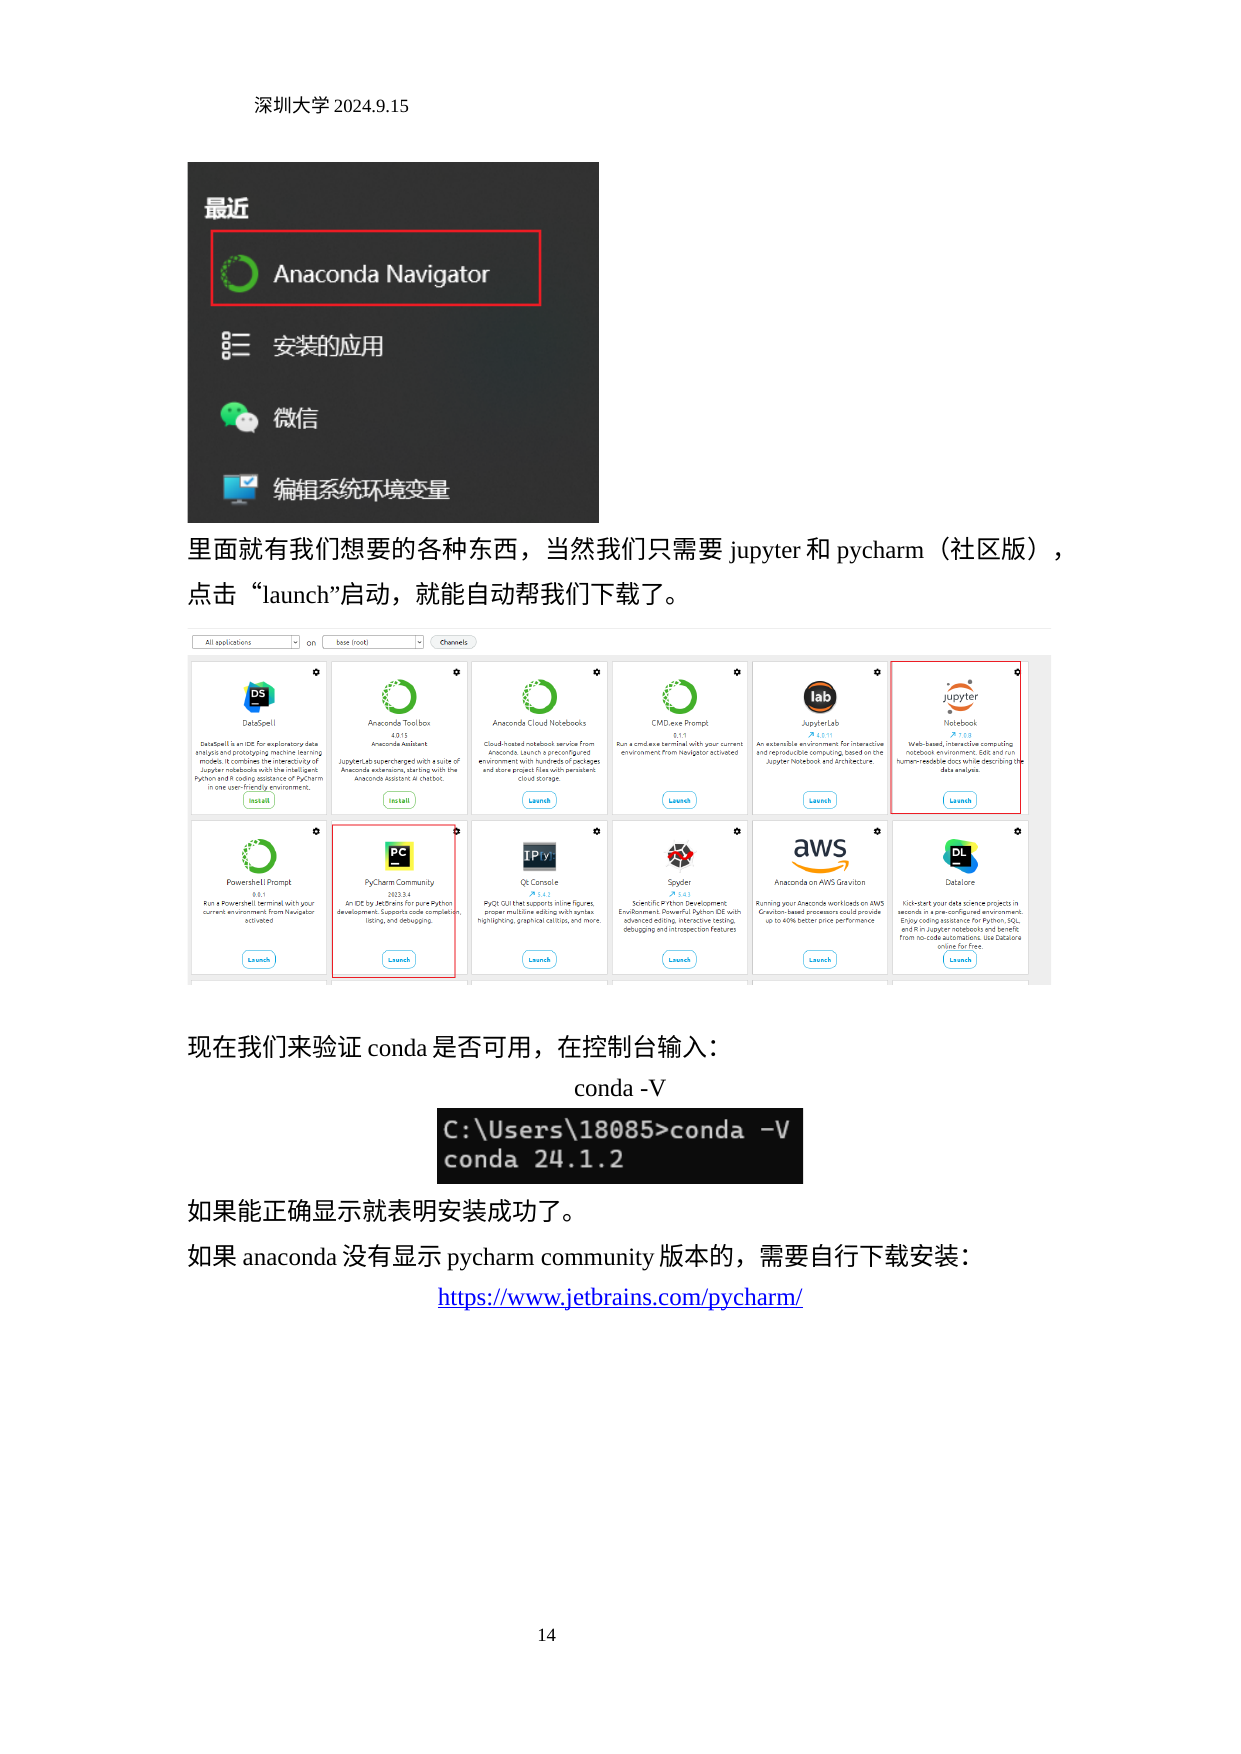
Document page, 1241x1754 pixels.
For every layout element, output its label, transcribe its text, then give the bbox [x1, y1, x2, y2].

text 如果anaconda没有显示pycharm community版本的，需要自行下载安装： [187, 1236, 1053, 1273]
text 如果能正确显示就表明安装成功了。 [187, 1191, 1053, 1227]
picture [187, 162, 599, 523]
picture [437, 1108, 804, 1184]
text 里面就有我们想要的各种东西，当然我们只需要jupyter和pycharm（社区版），点击“launch”启动，就能自动帮我们下载了。 [187, 530, 1053, 611]
text conda -V [187, 1073, 1053, 1102]
picture [187, 620, 1052, 985]
text https://www.jetbrains.com/pycharm/ [187, 1282, 1053, 1310]
text 现在我们来验证conda是否可用，在控制台输入： [187, 1028, 1053, 1064]
